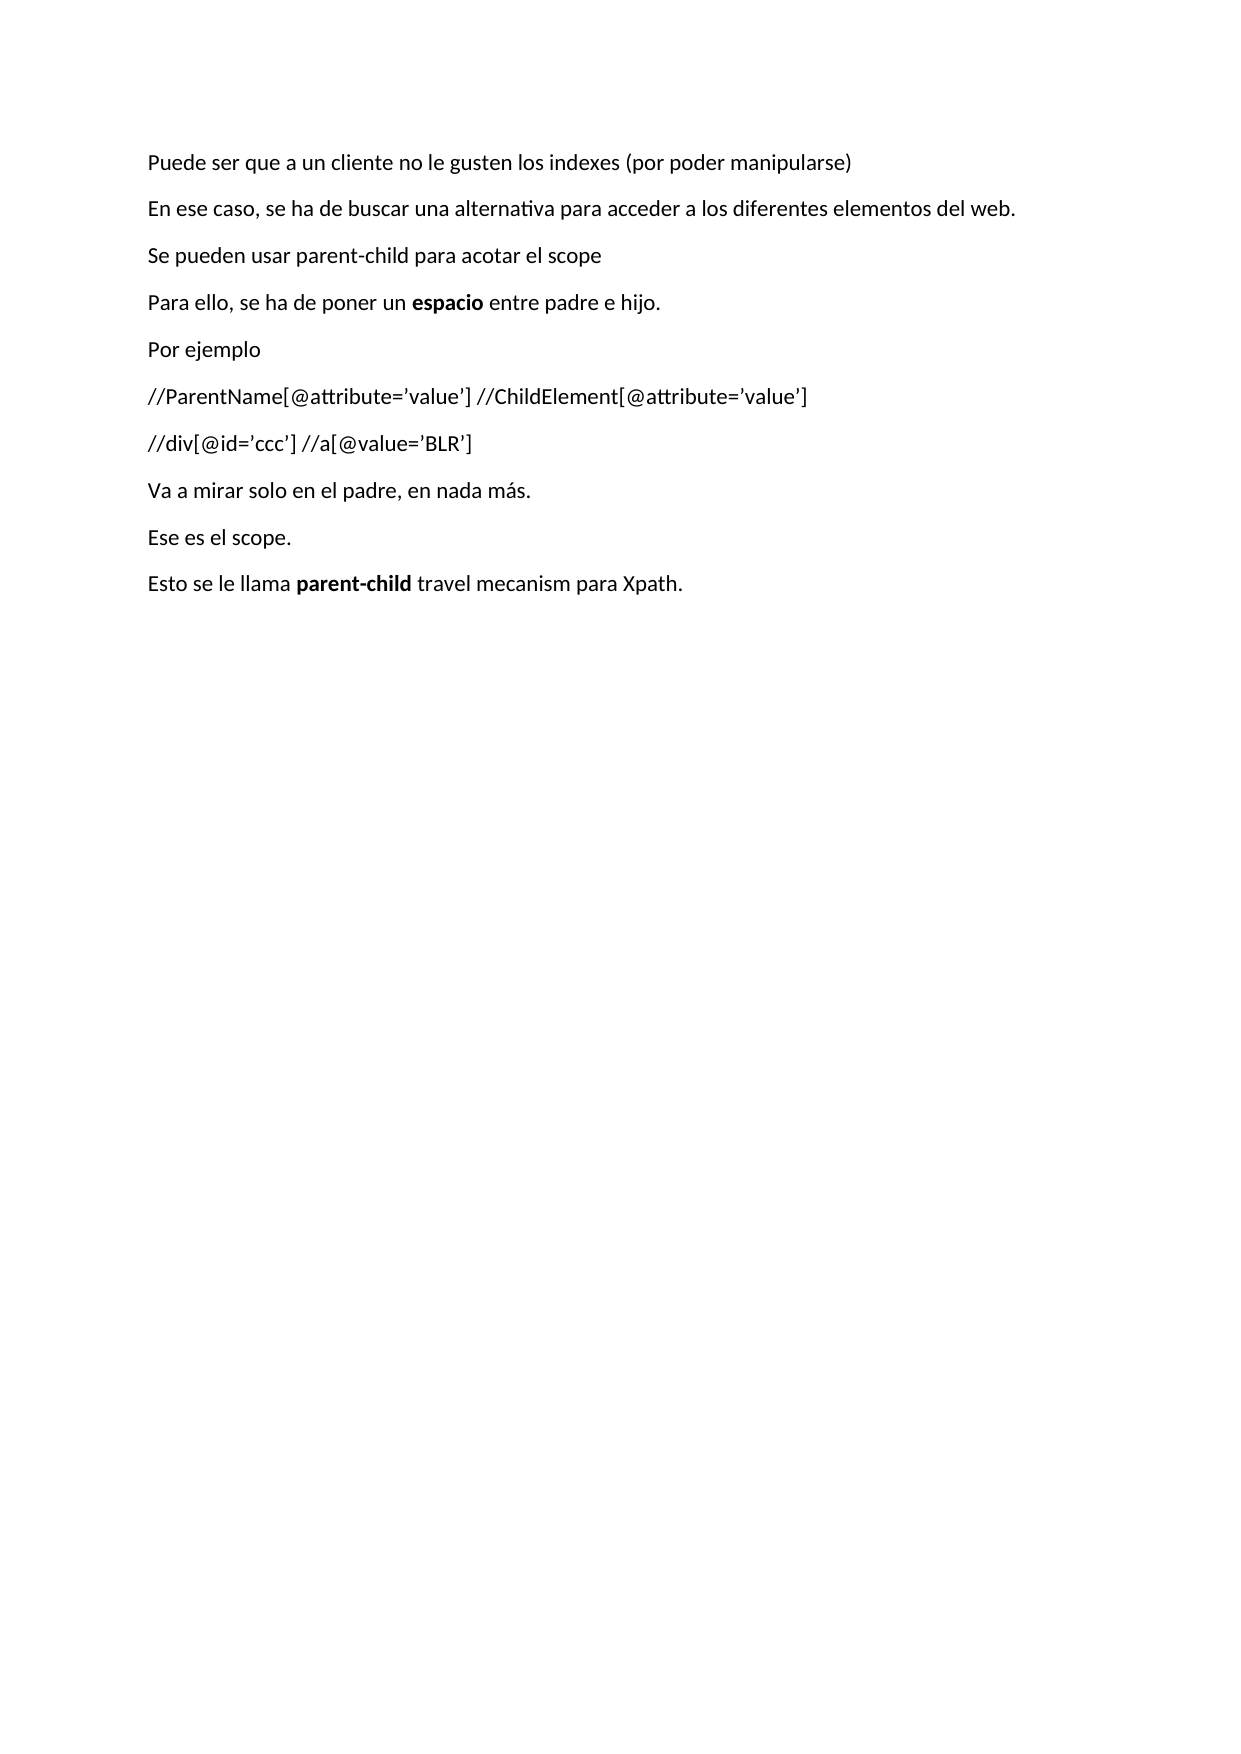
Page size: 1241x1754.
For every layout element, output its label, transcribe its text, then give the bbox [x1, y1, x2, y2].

text Ese es el scope. [148, 523, 1093, 551]
text En ese caso, se ha de buscar una alternativa para acceder a los diferentes elementos del web. [148, 194, 1093, 222]
text Puede ser que a un cliente no le gusten los indexes (por poder manipularse) [148, 148, 1093, 176]
text Va a mirar solo en el padre, en nada más. [148, 476, 1093, 504]
text //ParentName[@attribute=’value’] //ChildElement[@attribute=’value’] [148, 382, 1093, 410]
text //div[@id=’ccc’] //a[@value=’BLR’] [148, 429, 1093, 457]
text Por ejemplo [148, 335, 1093, 363]
text Para ello, se ha de poner un espacio entre padre e hijo. [148, 288, 1093, 316]
text Esto se le llama parent-child travel mecanism para Xpath. [148, 569, 1093, 597]
text Se pueden usar parent-child para acotar el scope [148, 241, 1093, 269]
